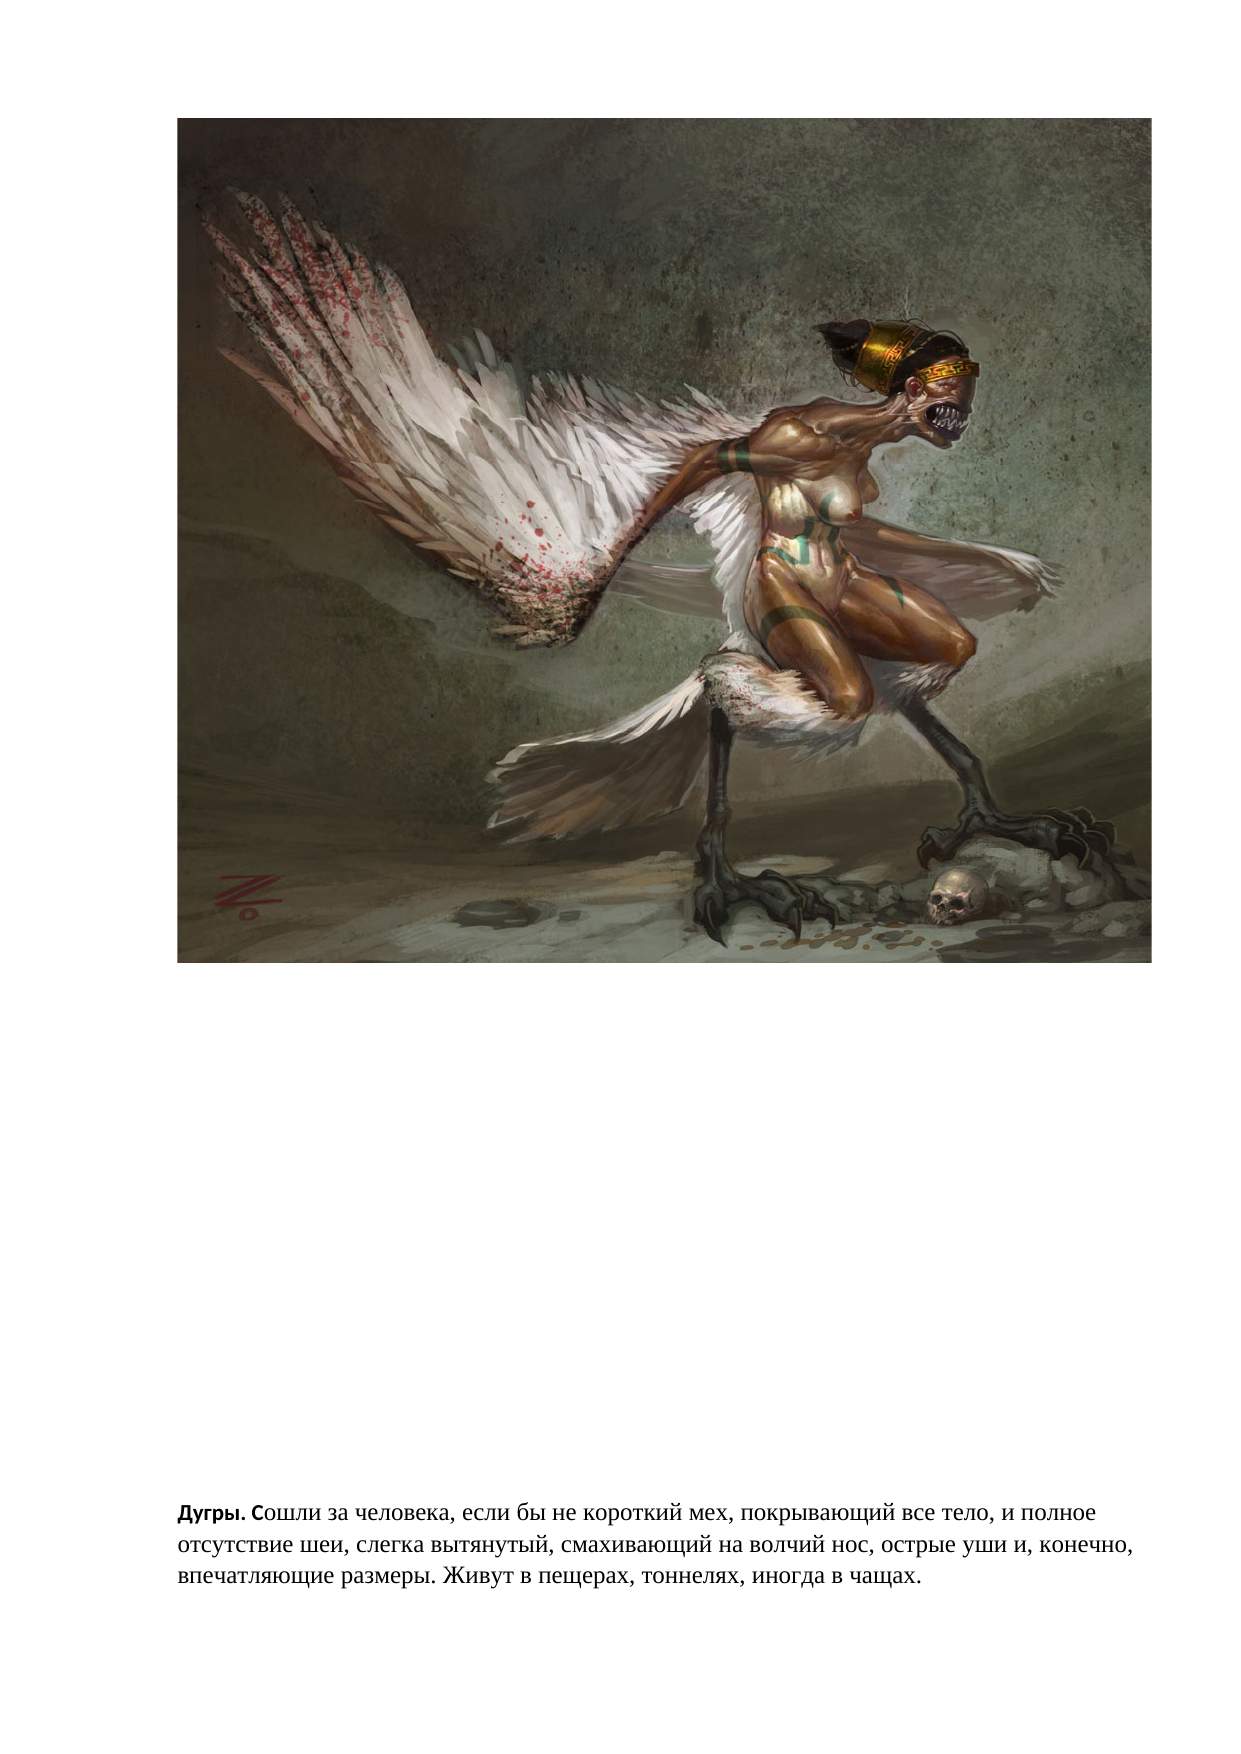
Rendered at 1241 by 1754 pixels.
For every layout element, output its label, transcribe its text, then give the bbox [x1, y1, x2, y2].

text Дугры. Сошли за человека, если бы не короткий мех, покрывающий все тело, и полное отсутствие шеи, слегка вытянутый, смахивающий на волчий нос, острые уши и, конечно, впечатляющие размеры. Живут в пещерах, тоннелях, иногда в чащах. [177, 1497, 1152, 1589]
picture [177, 118, 1152, 963]
